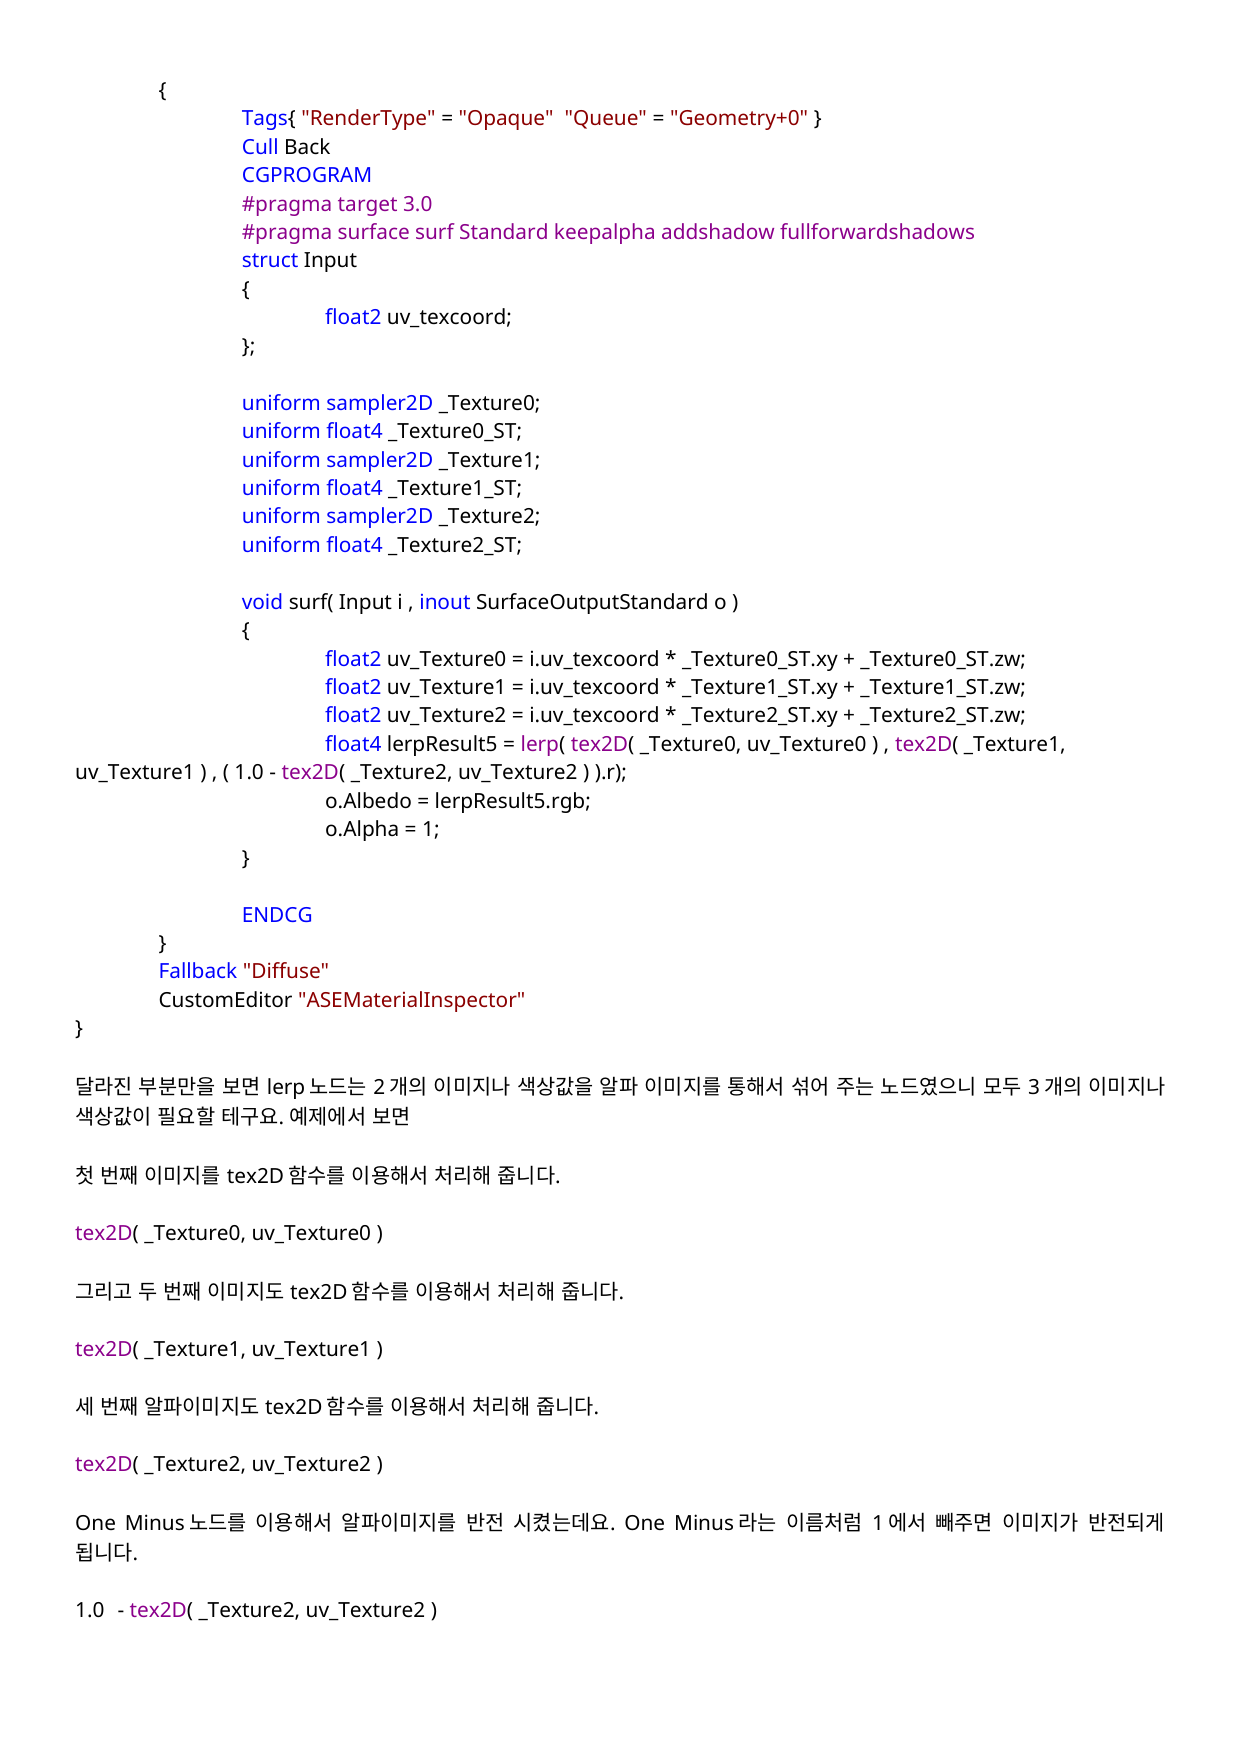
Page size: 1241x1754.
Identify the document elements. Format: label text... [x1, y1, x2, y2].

text float2 uv_texcoord; [75, 302, 1165, 331]
text float4 lerpResult5 = lerp( tex2D( _Texture0, uv_Texture0 ) , tex2D( _Texture1, uv_Texture1 ) , ( 1.0 - tex2D( _Texture2, uv_Texture2 ) ).r); [75, 729, 1165, 786]
text float2 uv_Texture1 = i.uv_texcoord * _Texture1_ST.xy + _Texture1_ST.zw; [75, 672, 1165, 701]
text uniform float4 _Texture1_ST; [75, 473, 1165, 502]
text tex2D( _Texture1, uv_Texture1 ) [75, 1334, 1165, 1362]
text uniform float4 _Texture2_ST; [75, 530, 1165, 558]
text float2 uv_Texture2 = i.uv_texcoord * _Texture2_ST.xy + _Texture2_ST.zw; [75, 701, 1165, 729]
text void surf( Input i , inout SurfaceOutputStandard o ) [75, 587, 1165, 615]
text o.Albedo = lerpResult5.rgb; [75, 786, 1165, 814]
text CustomEditor "ASEMaterialInspector" [75, 985, 1165, 1013]
text uniform sampler2D _Texture2; [75, 502, 1165, 530]
text 달라진 부분만을 보면 lerp노드는 2개의 이미지나 색상값을 알파 이미지를 통해서 섞어 주는 노드였으니 모두 3개의 이미지나 색상값이 필요할 테구요. 예제에서 보면 [75, 1070, 1165, 1131]
text { [75, 75, 1165, 103]
text uniform float4 _Texture0_ST; [75, 416, 1165, 445]
text } [75, 843, 1165, 871]
text tex2D( _Texture2, uv_Texture2 ) [75, 1449, 1165, 1478]
text 그리고 두 번째 이미지도 tex2D함수를 이용해서 처리해 줍니다. [75, 1275, 1165, 1305]
text ENDCG [75, 900, 1165, 928]
text CGPROGRAM [75, 160, 1165, 189]
text Tags{ "RenderType" = "Opaque" "Queue" = "Geometry+0" } [75, 103, 1165, 132]
text { [75, 274, 1165, 302]
text struct Input [75, 246, 1165, 274]
text One Minus노드를 이용해서 알파이미지를 반전 시켰는데요. One Minus라는 이름처럼 1에서 빼주면 이미지가 반전되게 됩니다. [75, 1506, 1165, 1567]
text float2 uv_Texture0 = i.uv_texcoord * _Texture0_ST.xy + _Texture0_ST.zw; [75, 644, 1165, 672]
text uniform sampler2D _Texture1; [75, 445, 1165, 473]
text uniform sampler2D _Texture0; [75, 388, 1165, 416]
text } [75, 928, 1165, 957]
text 세 번째 알파이미지도 tex2D함수를 이용해서 처리해 줍니다. [75, 1391, 1165, 1421]
text } [75, 1013, 1165, 1042]
text { [75, 615, 1165, 644]
text tex2D( _Texture0, uv_Texture0 ) [75, 1218, 1165, 1247]
text 첫 번째 이미지를 tex2D함수를 이용해서 처리해 줍니다. [75, 1159, 1165, 1190]
list - tex2D( _Texture2, uv_Texture2 ) [75, 1595, 1165, 1624]
text o.Alpha = 1; [75, 814, 1165, 843]
text }; [75, 331, 1165, 359]
text Cull Back [75, 132, 1165, 160]
text Fallback "Diffuse" [75, 957, 1165, 985]
text #pragma surface surf Standard keepalpha addshadow fullforwardshadows [75, 217, 1165, 246]
text #pragma target 3.0 [75, 189, 1165, 217]
